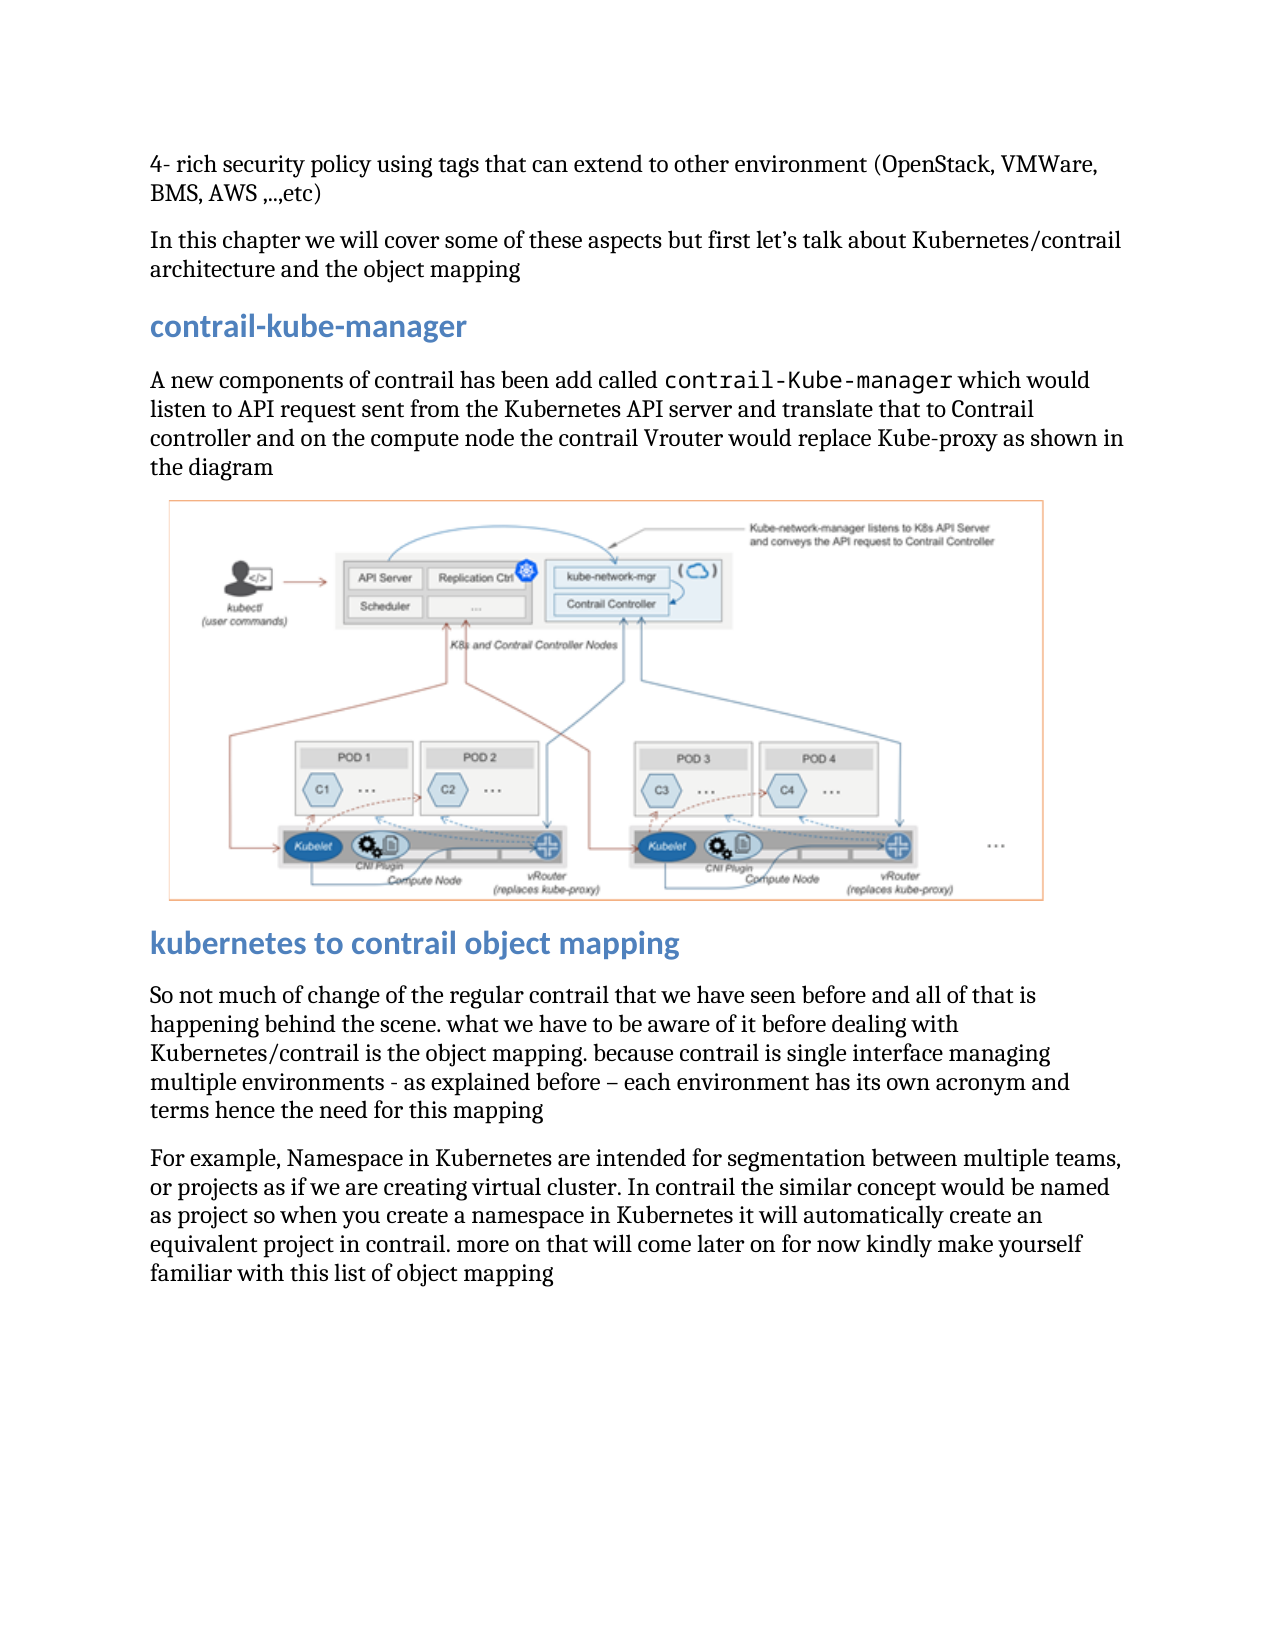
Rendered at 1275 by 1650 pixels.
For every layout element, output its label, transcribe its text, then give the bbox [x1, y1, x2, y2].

picture [168, 500, 1044, 901]
subtitle contrail-kube-manager [150, 304, 1125, 345]
subtitle kubernetes to contrail object mapping [150, 922, 1125, 963]
text A new components of contrail has been add called contrail-Kube-manager which would listen to API request sent from the Kubernetes API server and translate that to Contrail controller and on the compute node the contrail Vrouter would replace Kube-proxy as shown in the diagram [150, 364, 1125, 482]
text In this chapter we will cover some of these aspects but first let’s talk about Kubernetes/contrail architecture and the object mapping [150, 226, 1125, 284]
text For example, Namespace in Kubernetes are intended for segmentation between multiple teams, or projects as if we are creating virtual cluster. In contrail the similar concept would be named as project so when you create a namespace in Kubernetes it will automatically create an equivalent project in contrail. more on that will come later on for now kindly make yourself familiar with this list of object mapping [150, 1144, 1125, 1288]
text 4- rich security policy using tags that can extend to other environment (OpenStack, VMWare, BMS, AWS ,..,etc) [150, 150, 1125, 207]
text So not much of change of the regular contrail that we have seen before and all of that is happening behind the scene. what we have to be aware of it before dealing with Kubernetes/contrail is the object mapping. because contrail is single interface managing multiple environments - as explained before – each environment has its own acronym and terms hence the need for this mapping [150, 981, 1125, 1125]
